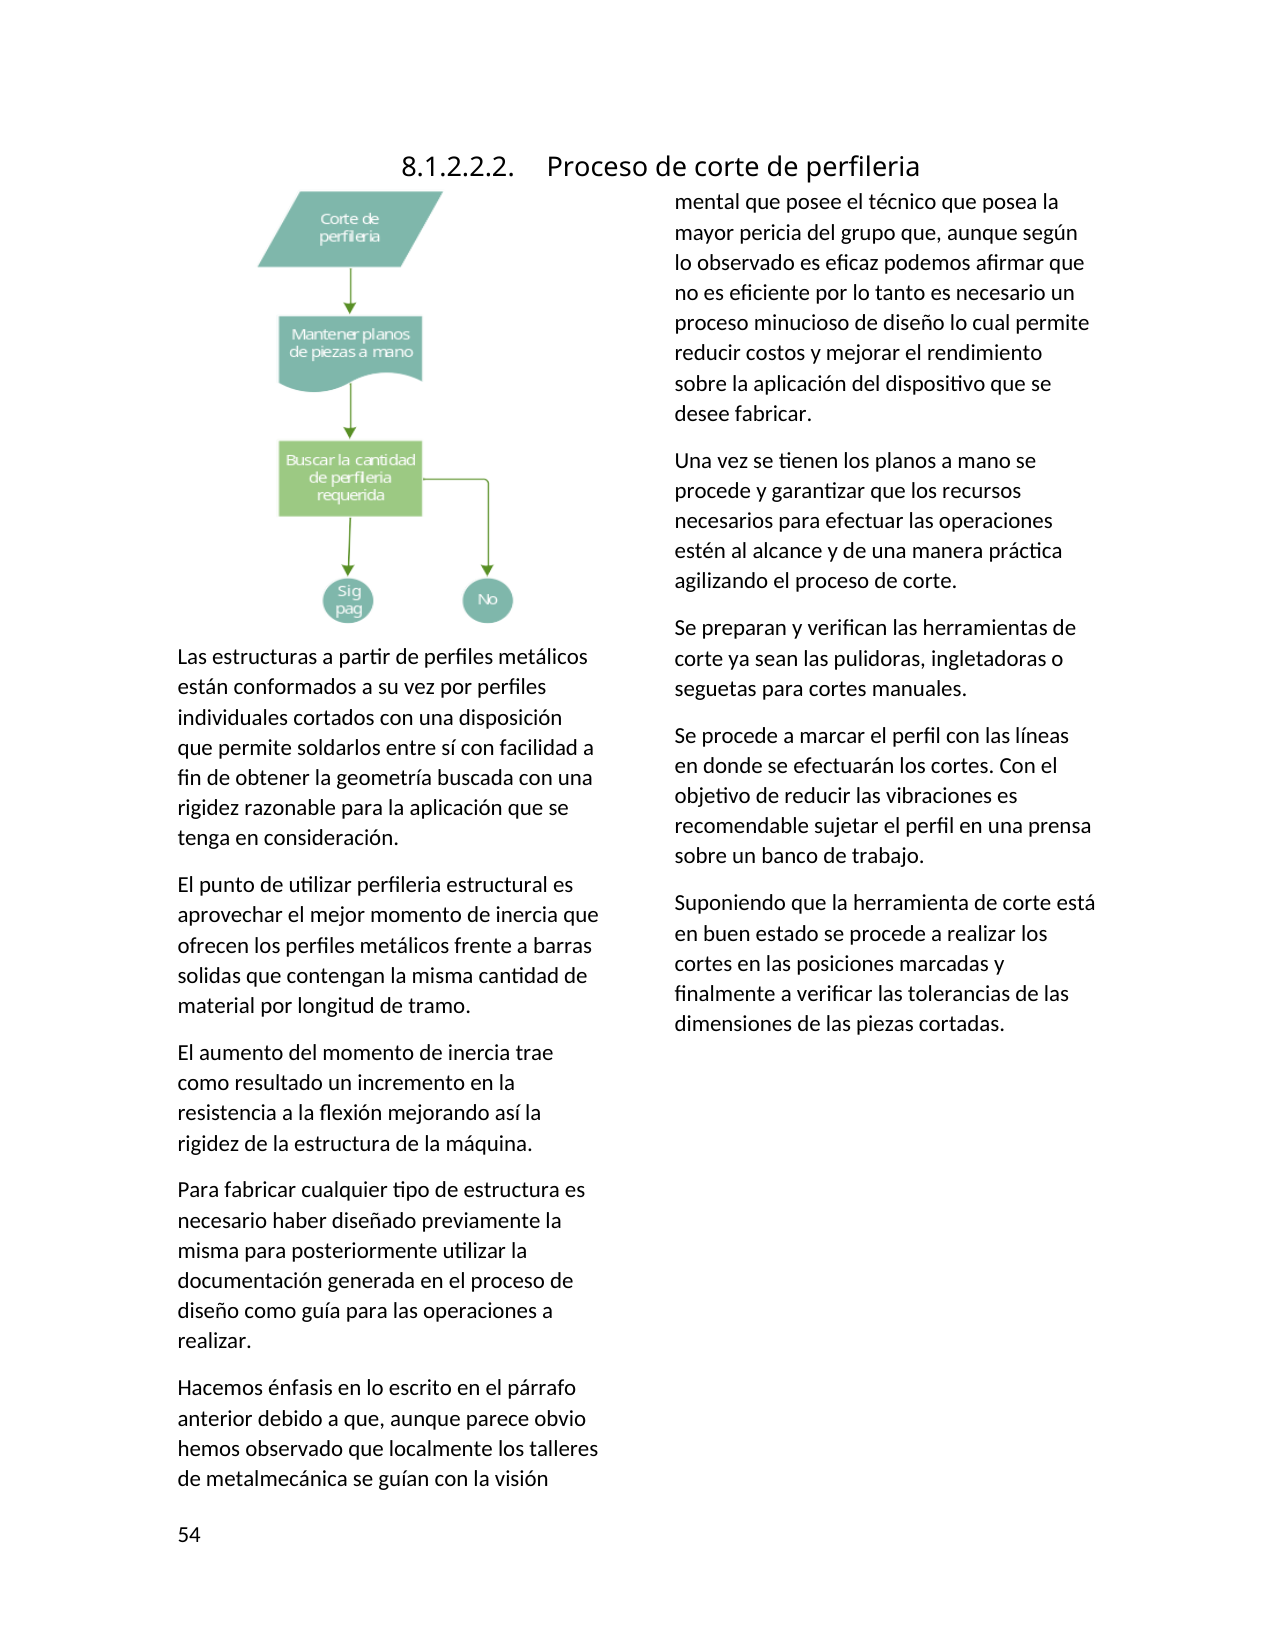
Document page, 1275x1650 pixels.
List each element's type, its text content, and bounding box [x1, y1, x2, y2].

text Hacemos énfasis en lo escrito en el párrafo anterior debido a que, aunque parece obvio hemos observado que localmente los talleres de metalmecánica se guían con la visión mental que posee el técnico que posea la mayor pericia del grupo que, aunque según lo observado es eficaz podemos afirmar que no es eficiente por lo tanto es necesario un proceso minucioso de diseño lo cual permite reducir costos y mejorar el rendimiento sobre la aplicación del dispositivo que se desee fabricar. [674, 187, 1098, 427]
text El aumento del momento de inercia trae como resultado un incremento en la resistencia a la flexión mejorando así la rigidez de la estructura de la máquina. [177, 1038, 601, 1157]
text Se procede a marcar el perfil con las líneas en donde se efectuarán los cortes. Con el objetivo de reducir las vibraciones es recomendable sujetar el perfil en una prensa sobre un banco de trabajo. [674, 721, 1098, 869]
subtitle Proceso de corte de perfileria [401, 148, 1098, 184]
text Una vez se tienen los planos a mano se procede y garantizar que los recursos necesarios para efectuar las operaciones estén al alcance y de una manera práctica agilizando el proceso de corte. [674, 446, 1098, 594]
text Suponiendo que la herramienta de corte está en buen estado se procede a realizar los cortes en las posiciones marcadas y finalmente a verificar las tolerancias de las dimensiones de las piezas cortadas. [674, 888, 1098, 1037]
text Se preparan y verifican las herramientas de corte ya sean las pulidoras, ingletadoras o seguetas para cortes manuales. [674, 613, 1098, 702]
text Hacemos énfasis en lo escrito en el párrafo anterior debido a que, aunque parece obvio hemos observado que localmente los talleres de metalmecánica se guían con la visión mental que posee el técnico que posea la mayor pericia del grupo que, aunque según lo observado es eficaz podemos afirmar que no es eficiente por lo tanto es necesario un proceso minucioso de diseño lo cual permite reducir costos y mejorar el rendimiento sobre la aplicación del dispositivo que se desee fabricar. [177, 1373, 601, 1492]
text Para fabricar cualquier tipo de estructura es necesario haber diseñado previamente la misma para posteriormente utilizar la documentación generada en el proceso de diseño como guía para las operaciones a realizar. [177, 1176, 601, 1354]
text El punto de utilizar perfileria estructural es aprovechar el mejor momento de inercia que ofrecen los perfiles metálicos frente a barras solidas que contengan la misma cantidad de material por longitud de tramo. [177, 870, 601, 1019]
text Las estructuras a partir de perfiles metálicos están conformados a su vez por perfiles individuales cortados con una disposición que permite soldarlos entre sí con facilidad a fin de obtener la geometría buscada con una rigidez razonable para la aplicación que se tenga en consideración. [177, 642, 601, 851]
